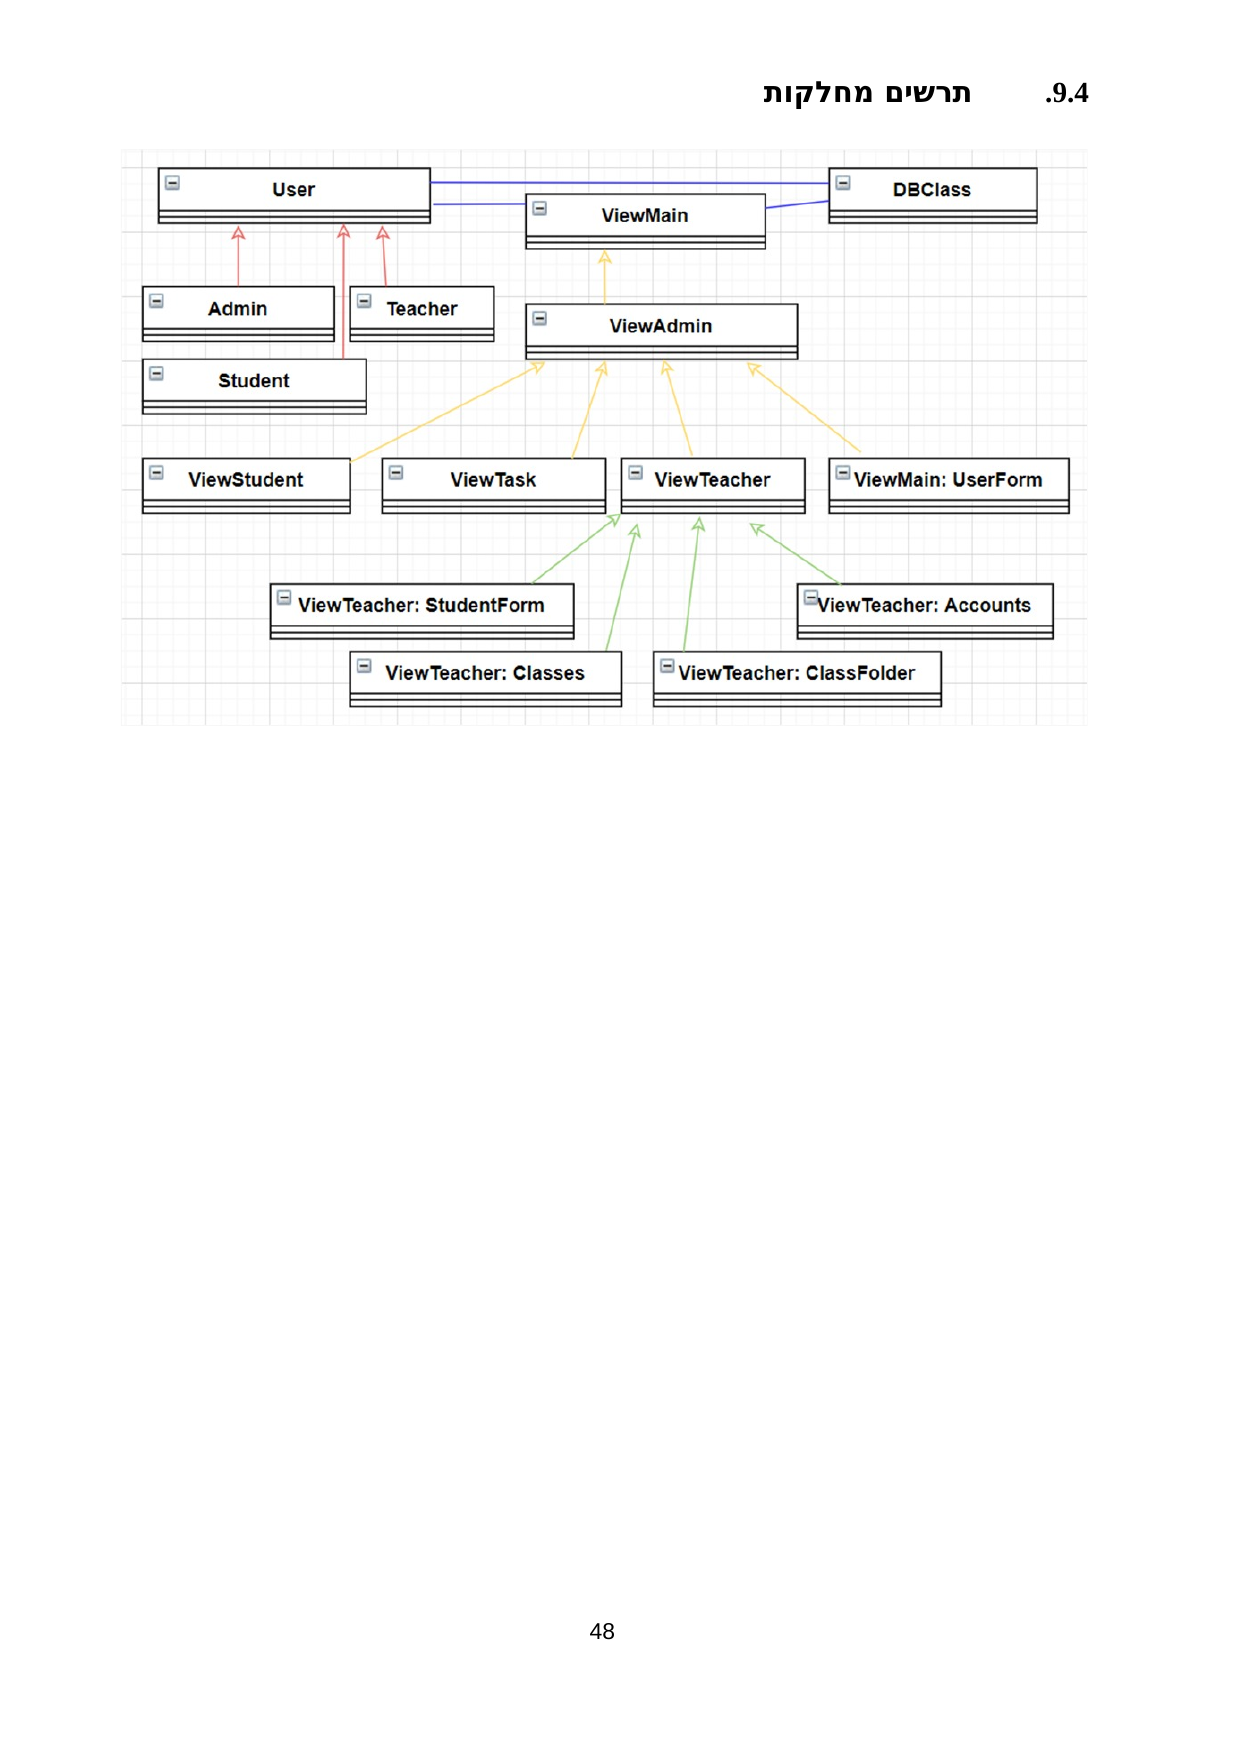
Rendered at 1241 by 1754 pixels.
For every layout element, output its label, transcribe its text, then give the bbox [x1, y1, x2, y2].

list תרשים מחלקות [119, 75, 1045, 109]
picture [120, 149, 1088, 726]
